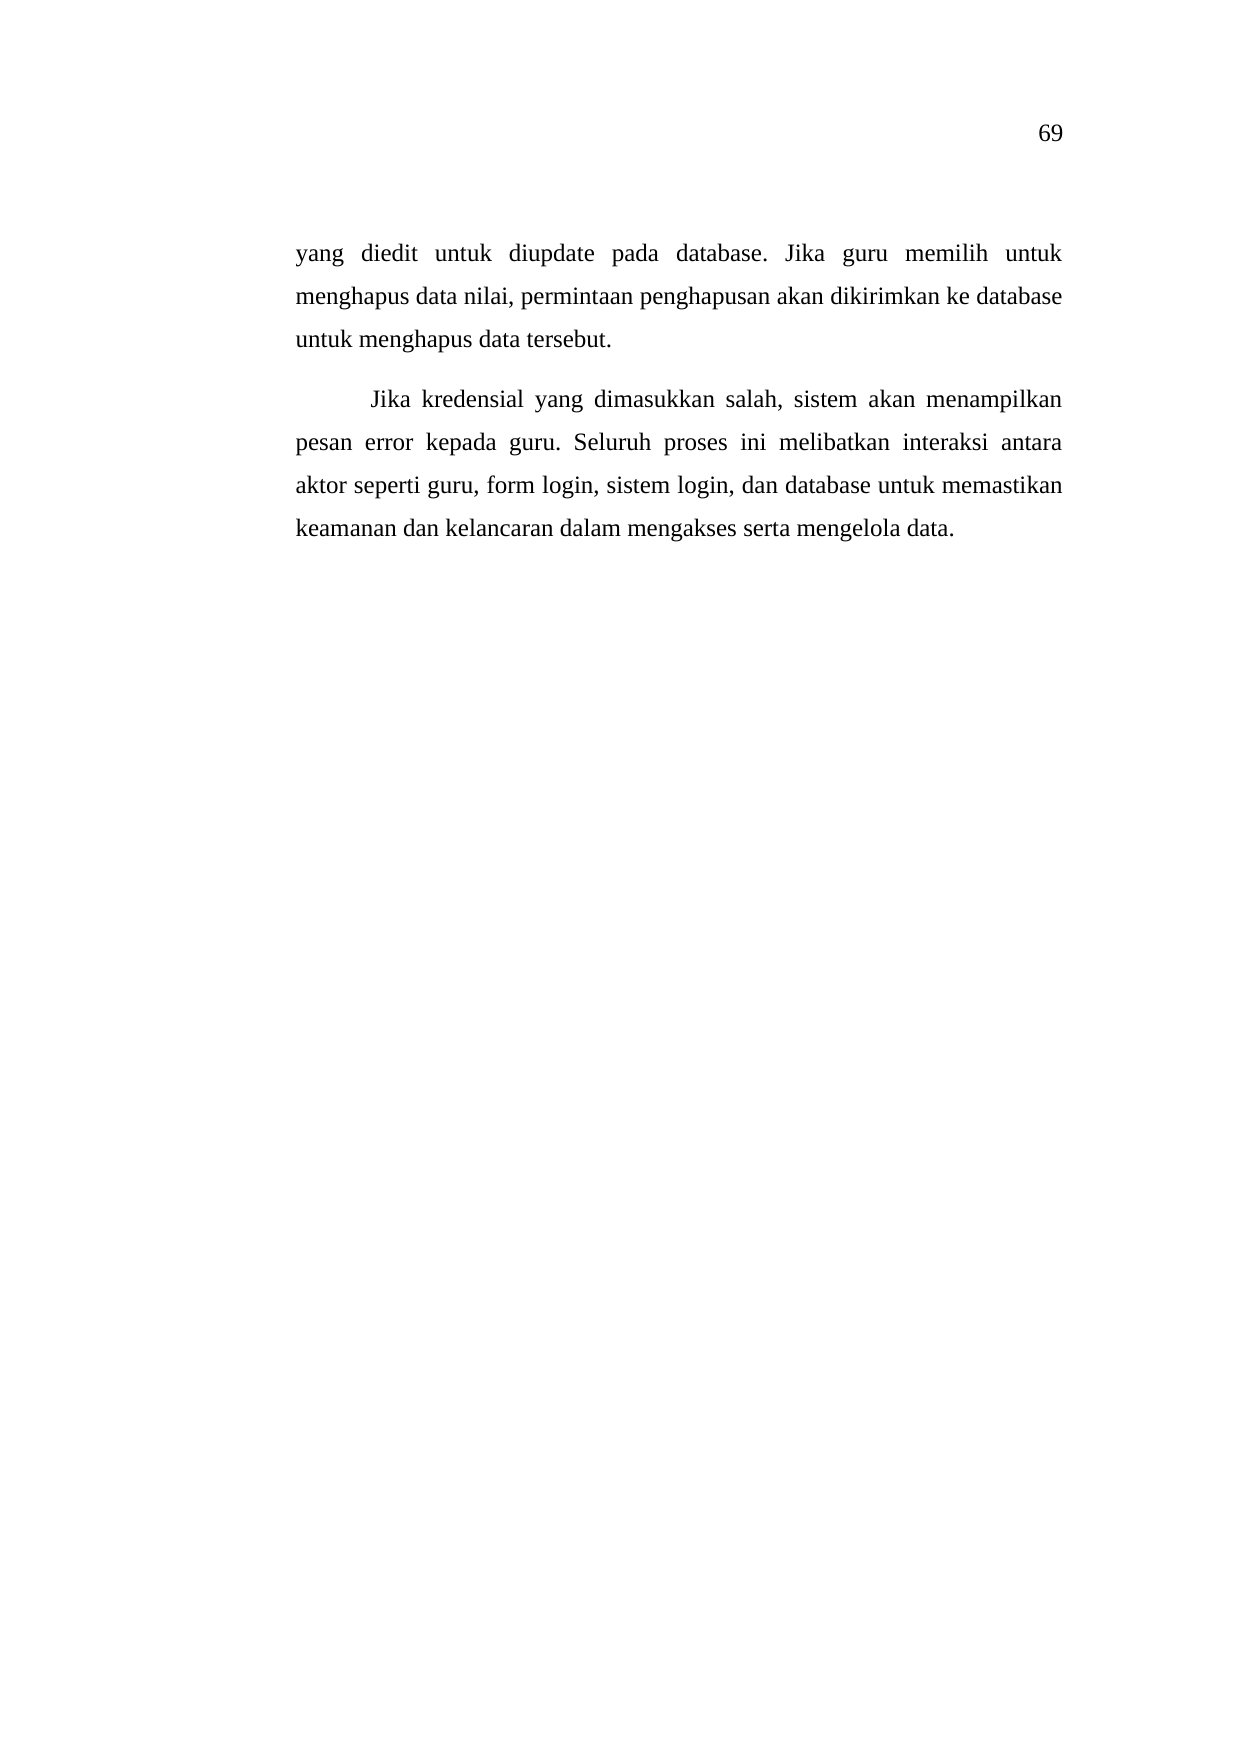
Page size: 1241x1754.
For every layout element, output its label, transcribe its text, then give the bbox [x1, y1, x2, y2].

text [295, 238, 1063, 353]
text Jika kredensial yang dimasukkan salah, sistem akan menampilkan pesan error kepada guru. Seluruh proses ini melibatkan interaksi antara aktor seperti guru, form login, sistem login, dan database untuk memastikan keamanan dan kelancaran dalam mengakses serta mengelola data. [295, 384, 1063, 542]
